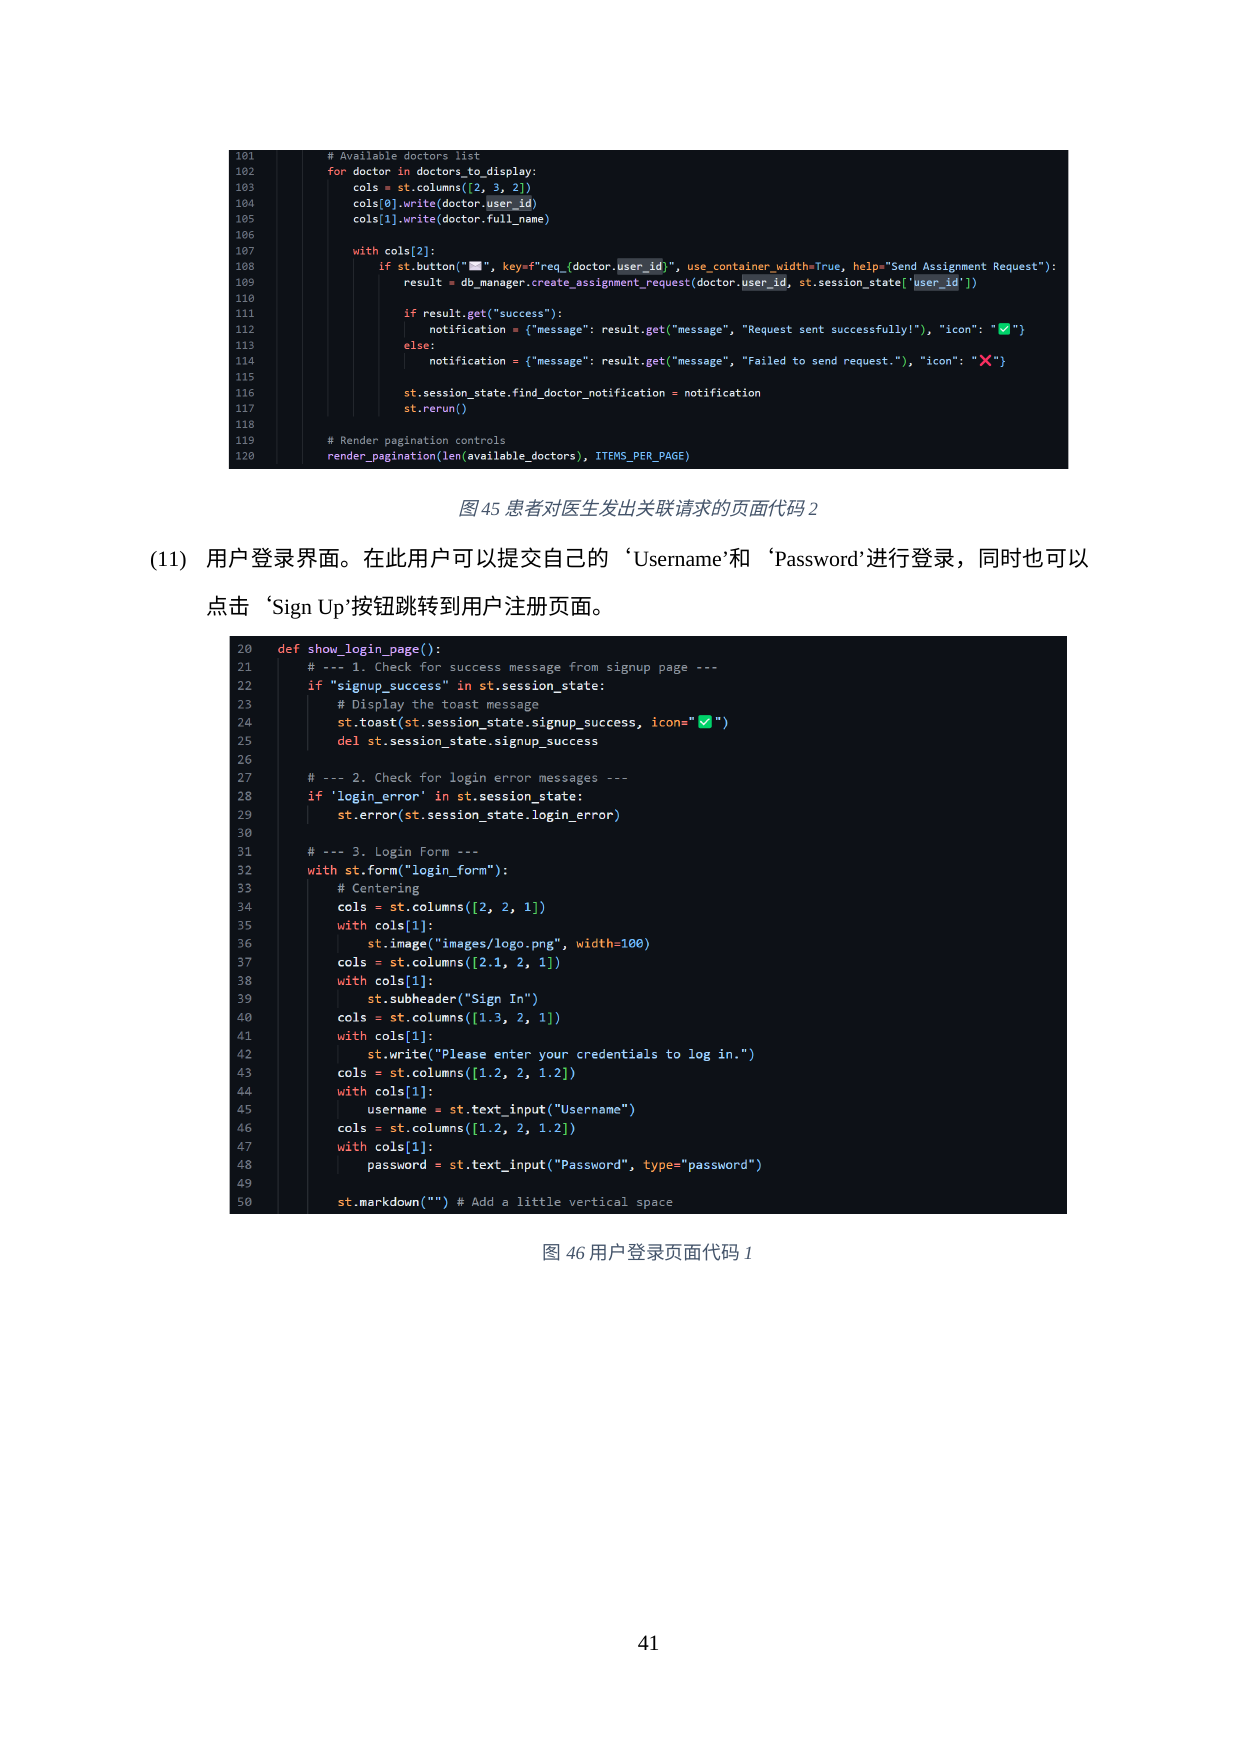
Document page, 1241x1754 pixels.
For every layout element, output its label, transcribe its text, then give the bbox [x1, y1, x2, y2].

picture [229, 636, 1067, 1214]
list 用户登录界面。在此用户可以提交自己的‘Username’和‘Password’进行登录，同时也可以点击‘Sign Up’按钮跳转到用户注册页面。 [150, 541, 1090, 621]
text 图 45 患者对医生发出关联请求的页面代码 2 [150, 493, 1090, 521]
text 图 46 用户登录页面代码 1 [150, 1239, 1090, 1264]
picture [228, 150, 1069, 469]
